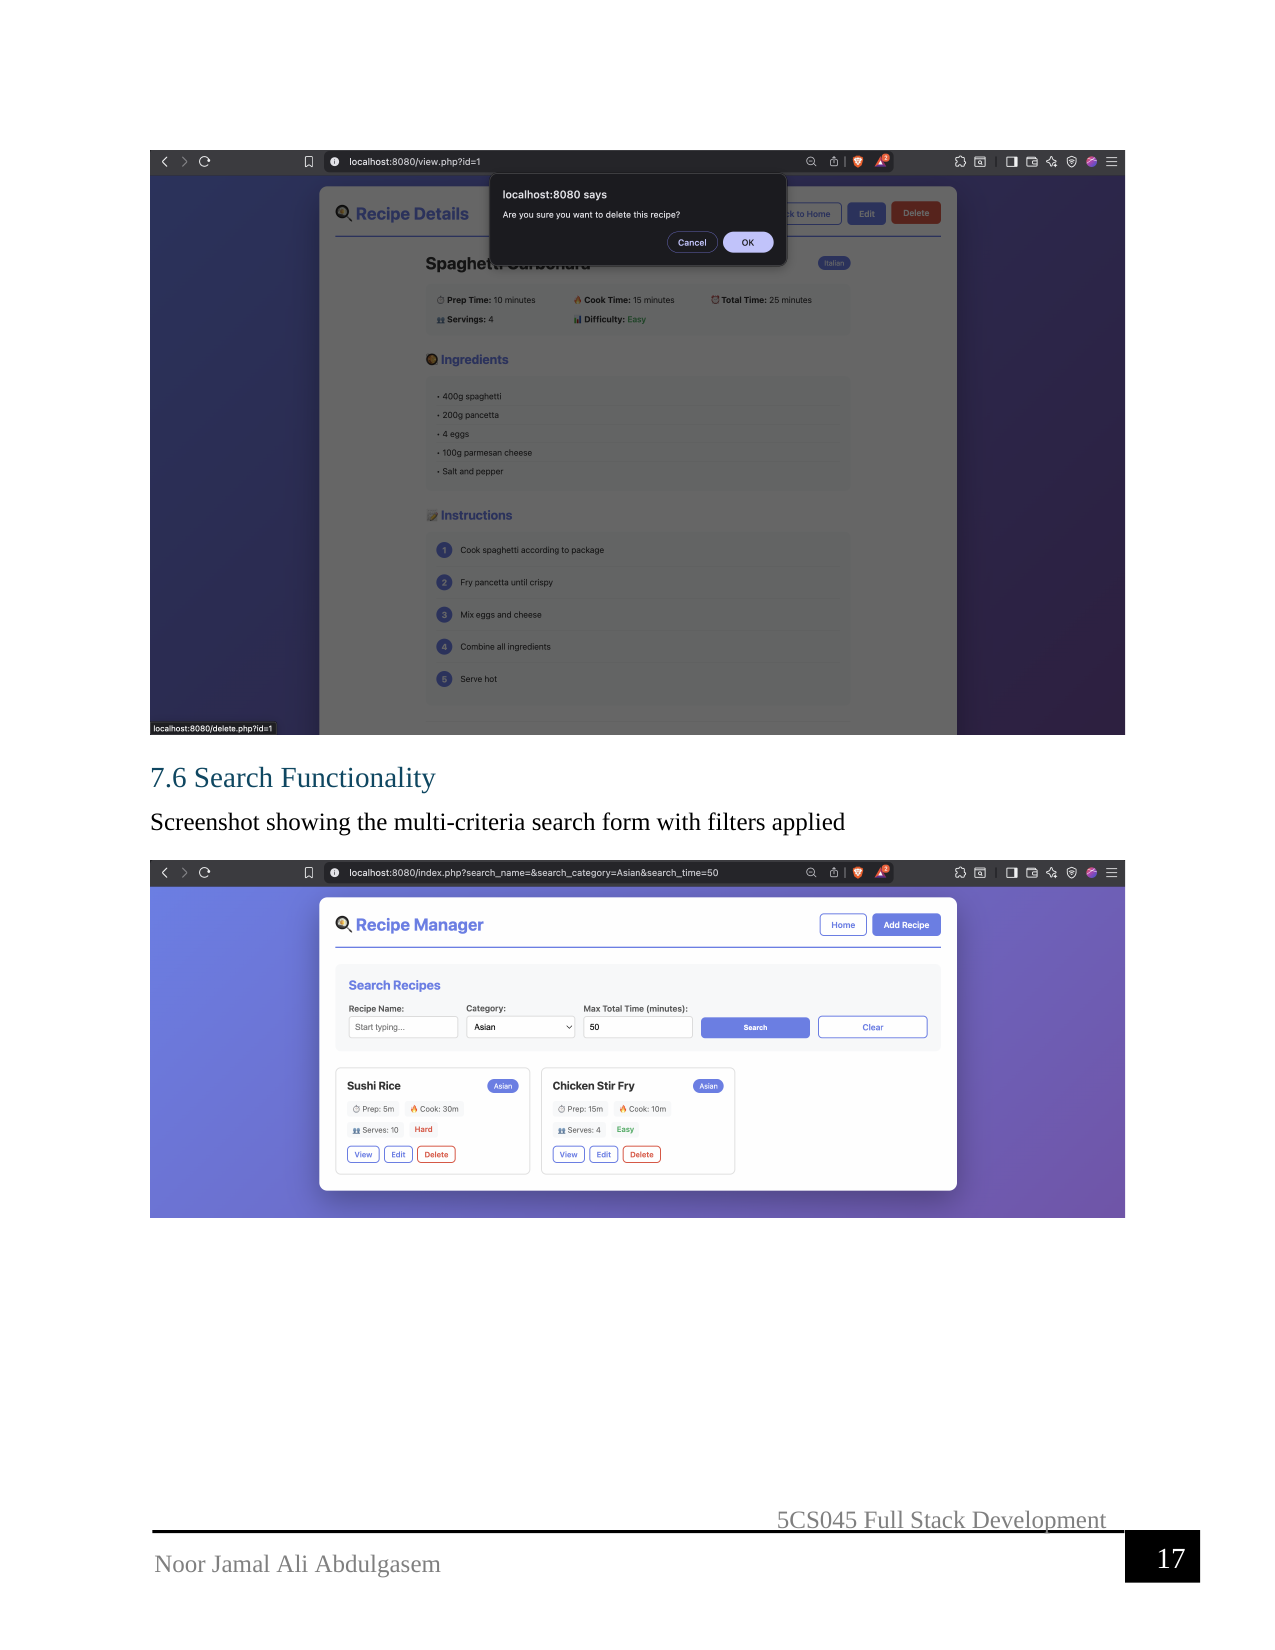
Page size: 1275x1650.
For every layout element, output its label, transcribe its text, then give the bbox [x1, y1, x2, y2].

text Screenshot showing the multi-criteria search form with filters applied [150, 807, 1125, 836]
picture [150, 860, 1125, 1218]
subtitle 7.6 Search Functionality [150, 760, 1125, 794]
picture [150, 150, 1125, 735]
